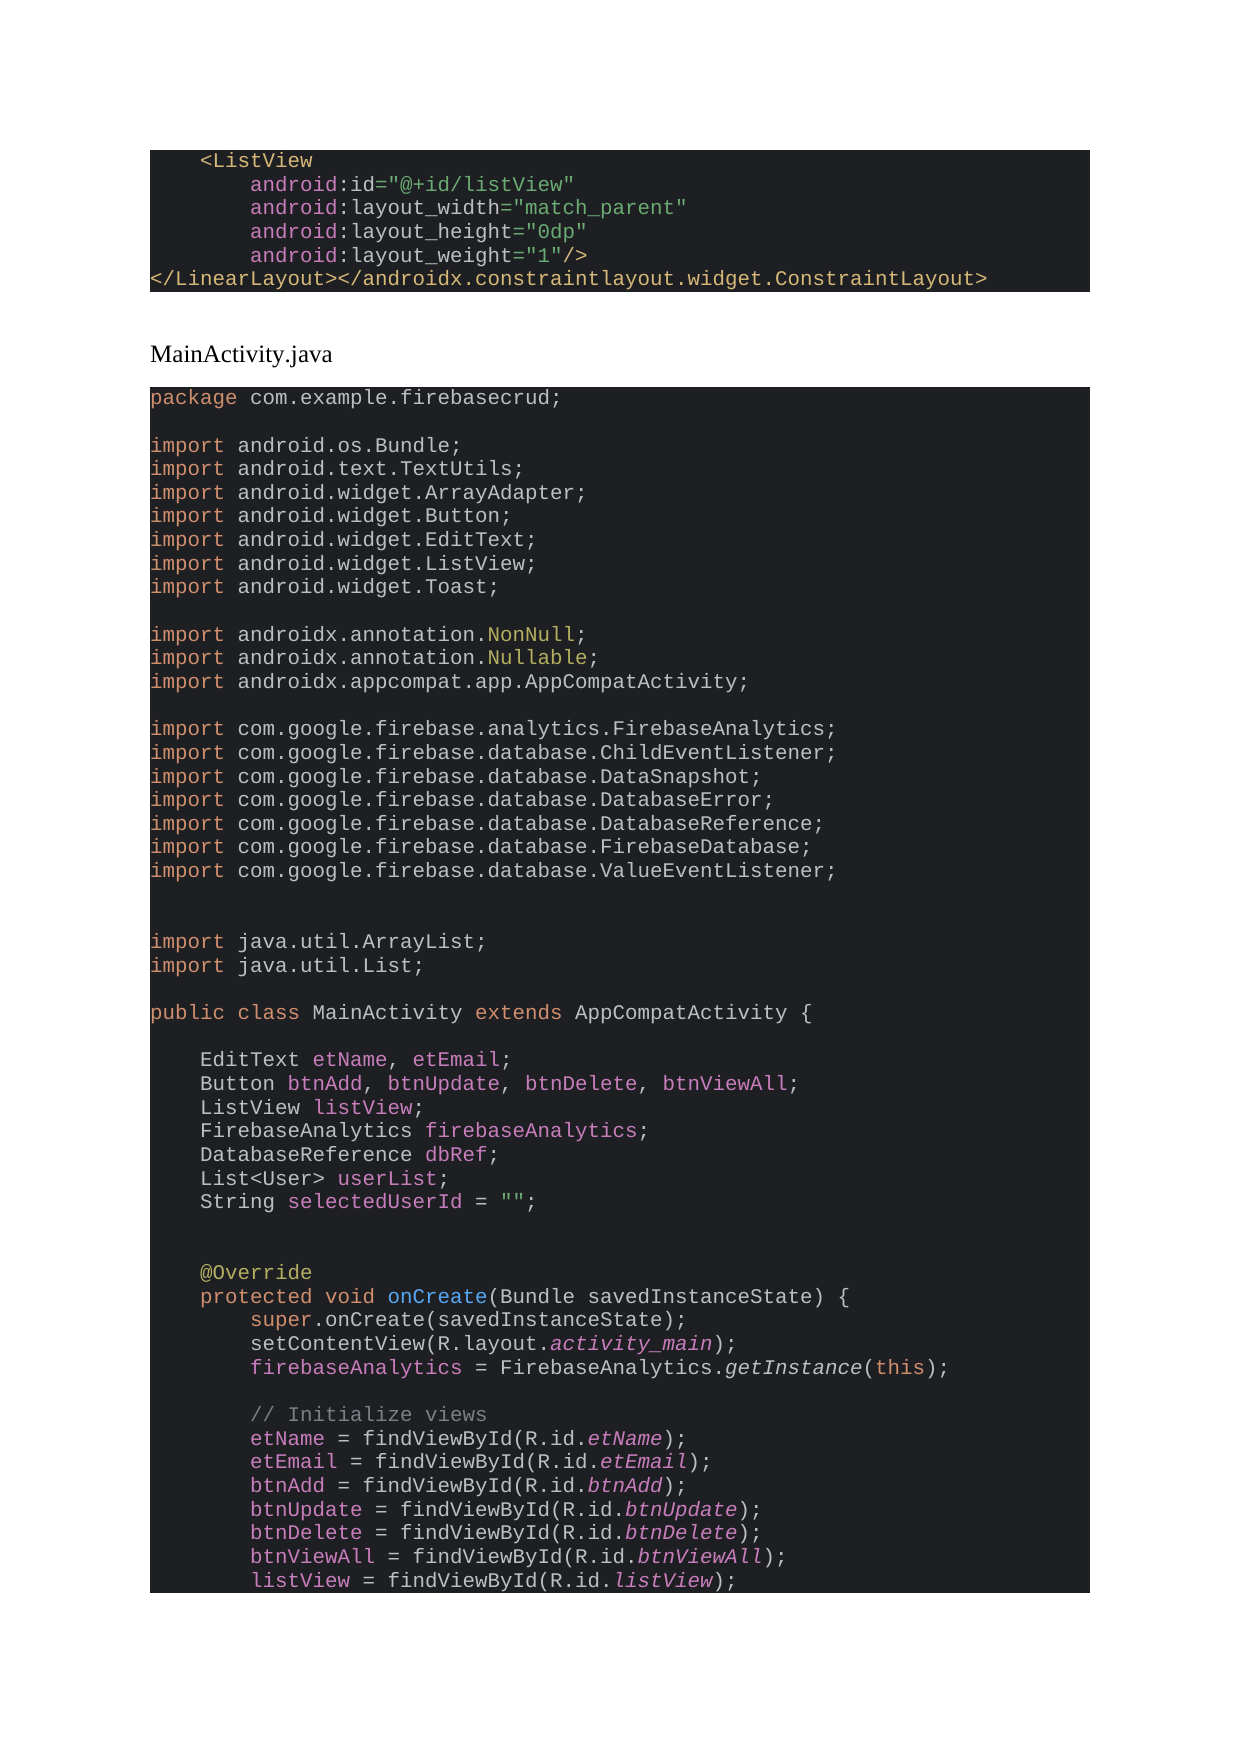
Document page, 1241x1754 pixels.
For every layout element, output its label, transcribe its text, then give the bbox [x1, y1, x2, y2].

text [150, 150, 1090, 292]
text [150, 387, 1090, 1593]
text MainActivity.java [150, 339, 1090, 368]
